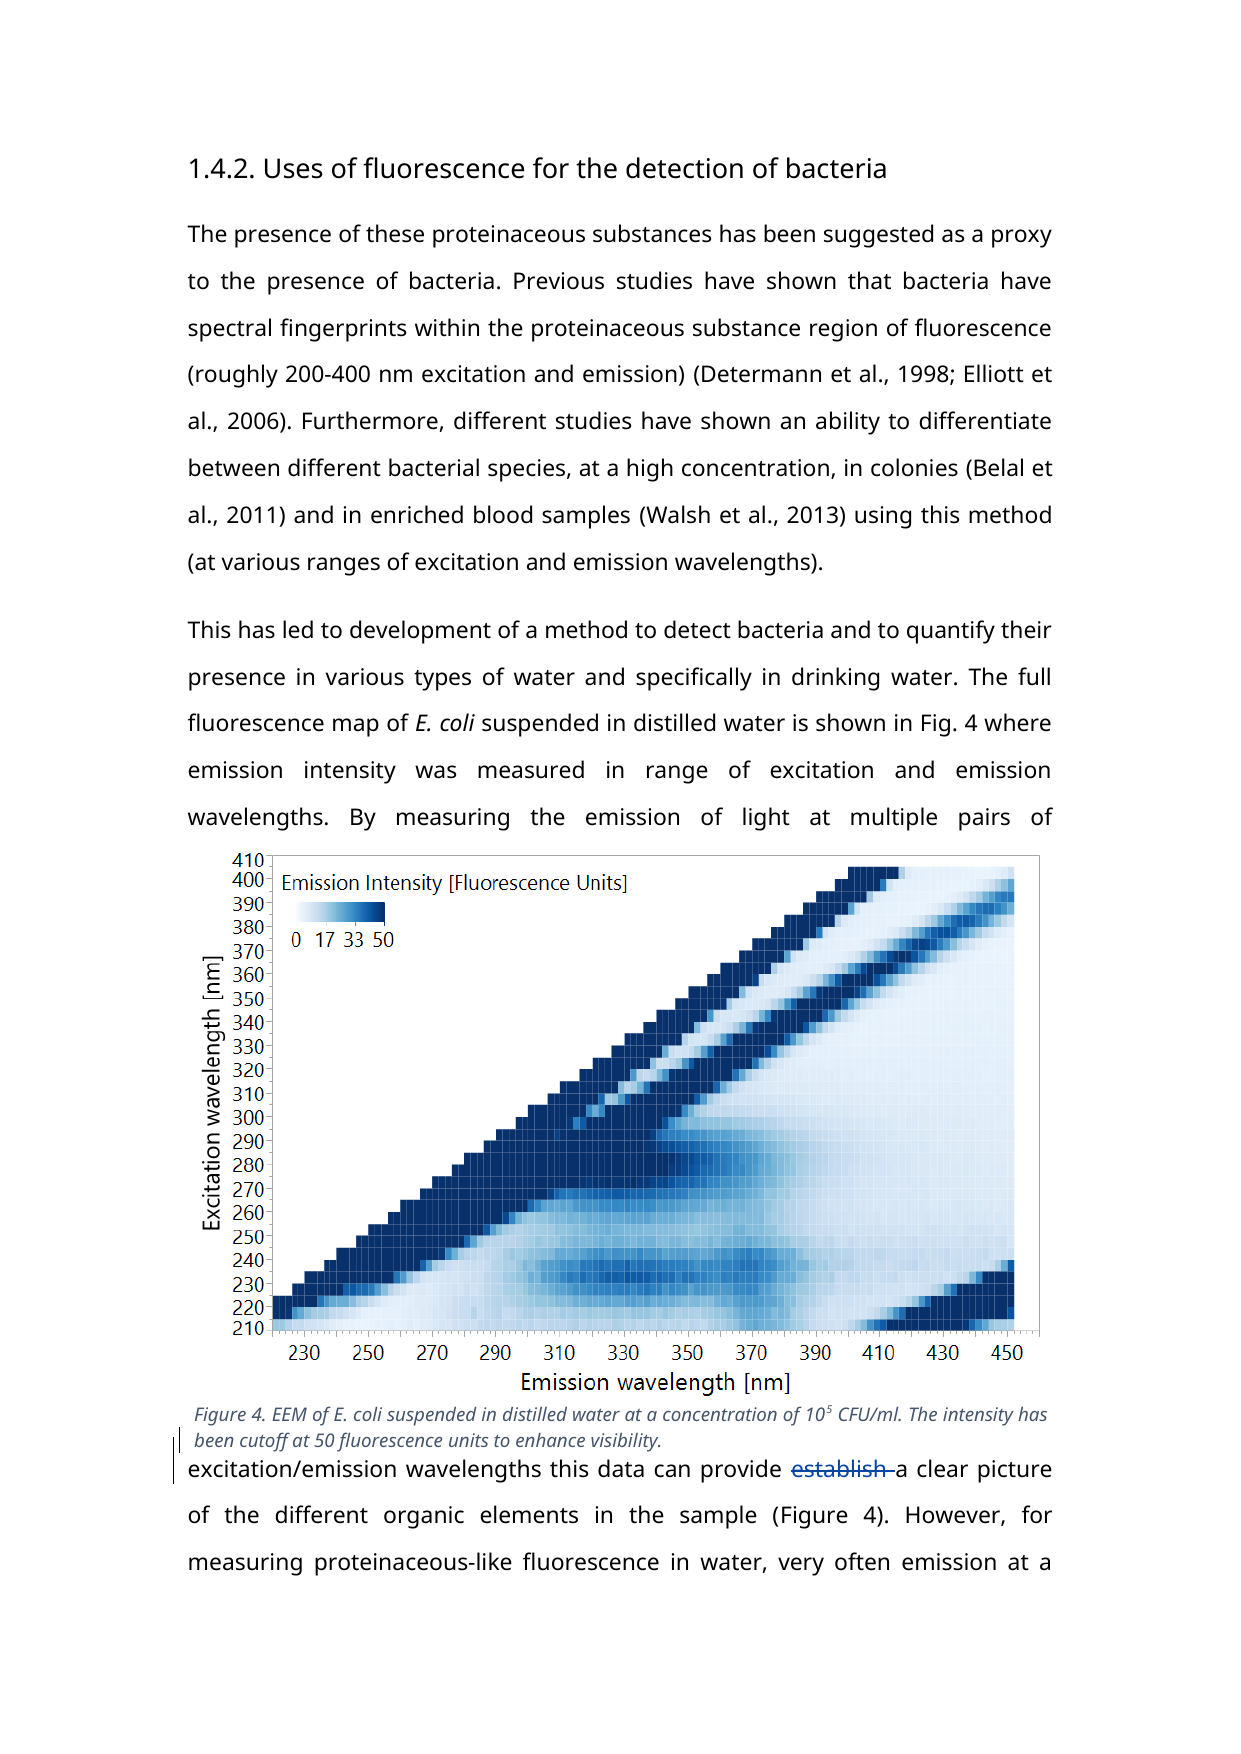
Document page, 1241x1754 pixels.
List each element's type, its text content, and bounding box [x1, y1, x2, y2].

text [187, 614, 1053, 1577]
subtitle Uses of fluorescence for the detection of bacteria [187, 150, 1053, 187]
picture [193, 832, 1060, 1397]
text The presence of these proteinaceous substances has been suggested as a proxy to the presence of bacteria. Previous studies have shown that bacteria have spectral fingerprints within the proteinaceous substance region of fluorescence (roughly 200-400 nm excitation and emission) (Determann et al., 1998; Elliott et al., 2006). Furthermore, different studies have shown an ability to differentiate between different bacterial species, at a high concentration, in colonies (Belal et al., 2011) and in enriched blood samples (Walsh et al., 2013) using this method (at various ranges of excitation and emission wavelengths). [187, 218, 1053, 577]
